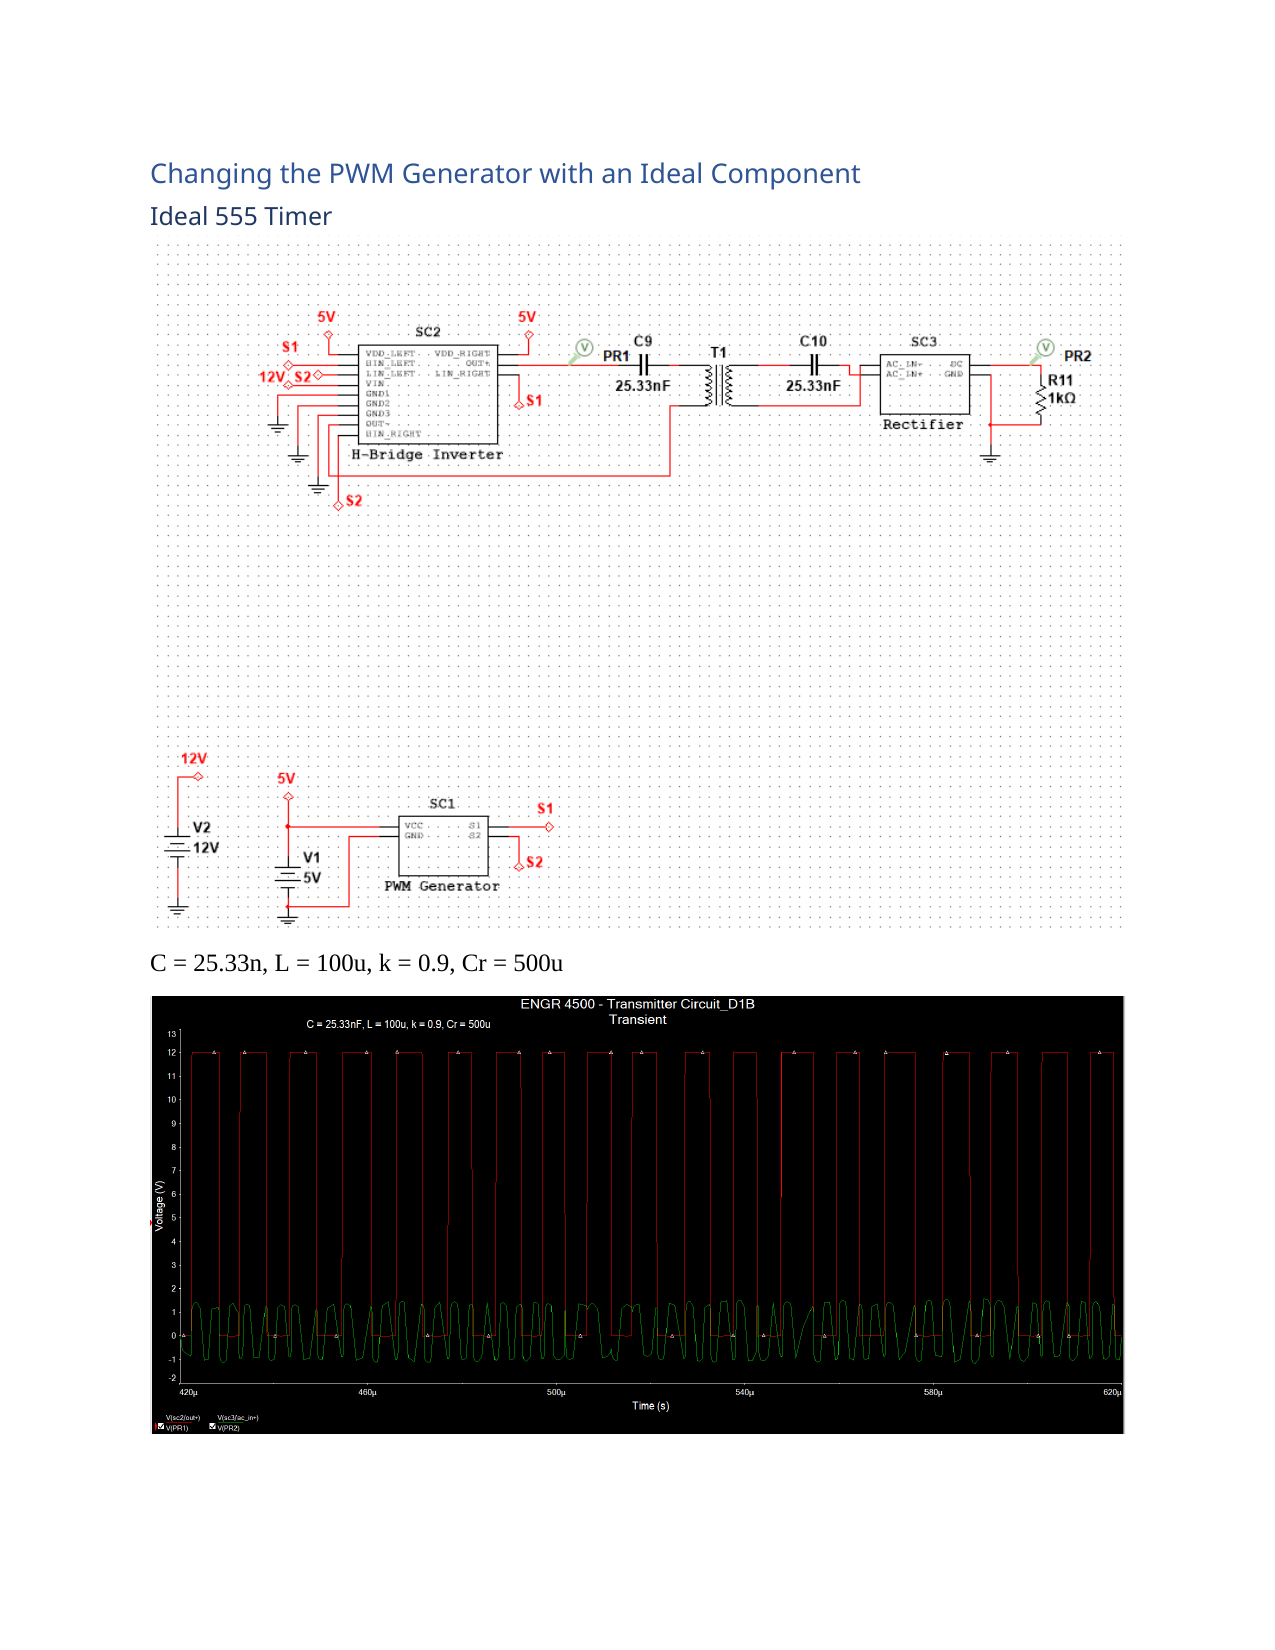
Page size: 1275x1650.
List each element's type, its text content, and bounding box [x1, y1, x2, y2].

text C = 25.33n, L = 100u, k = 0.9, Cr = 500u [150, 948, 1125, 977]
picture [150, 996, 1125, 1434]
picture [150, 235, 1125, 930]
subtitle Changing the PWM Generator with an Ideal Component [150, 154, 1125, 191]
subtitle Ideal 555 Timer [150, 198, 1125, 232]
